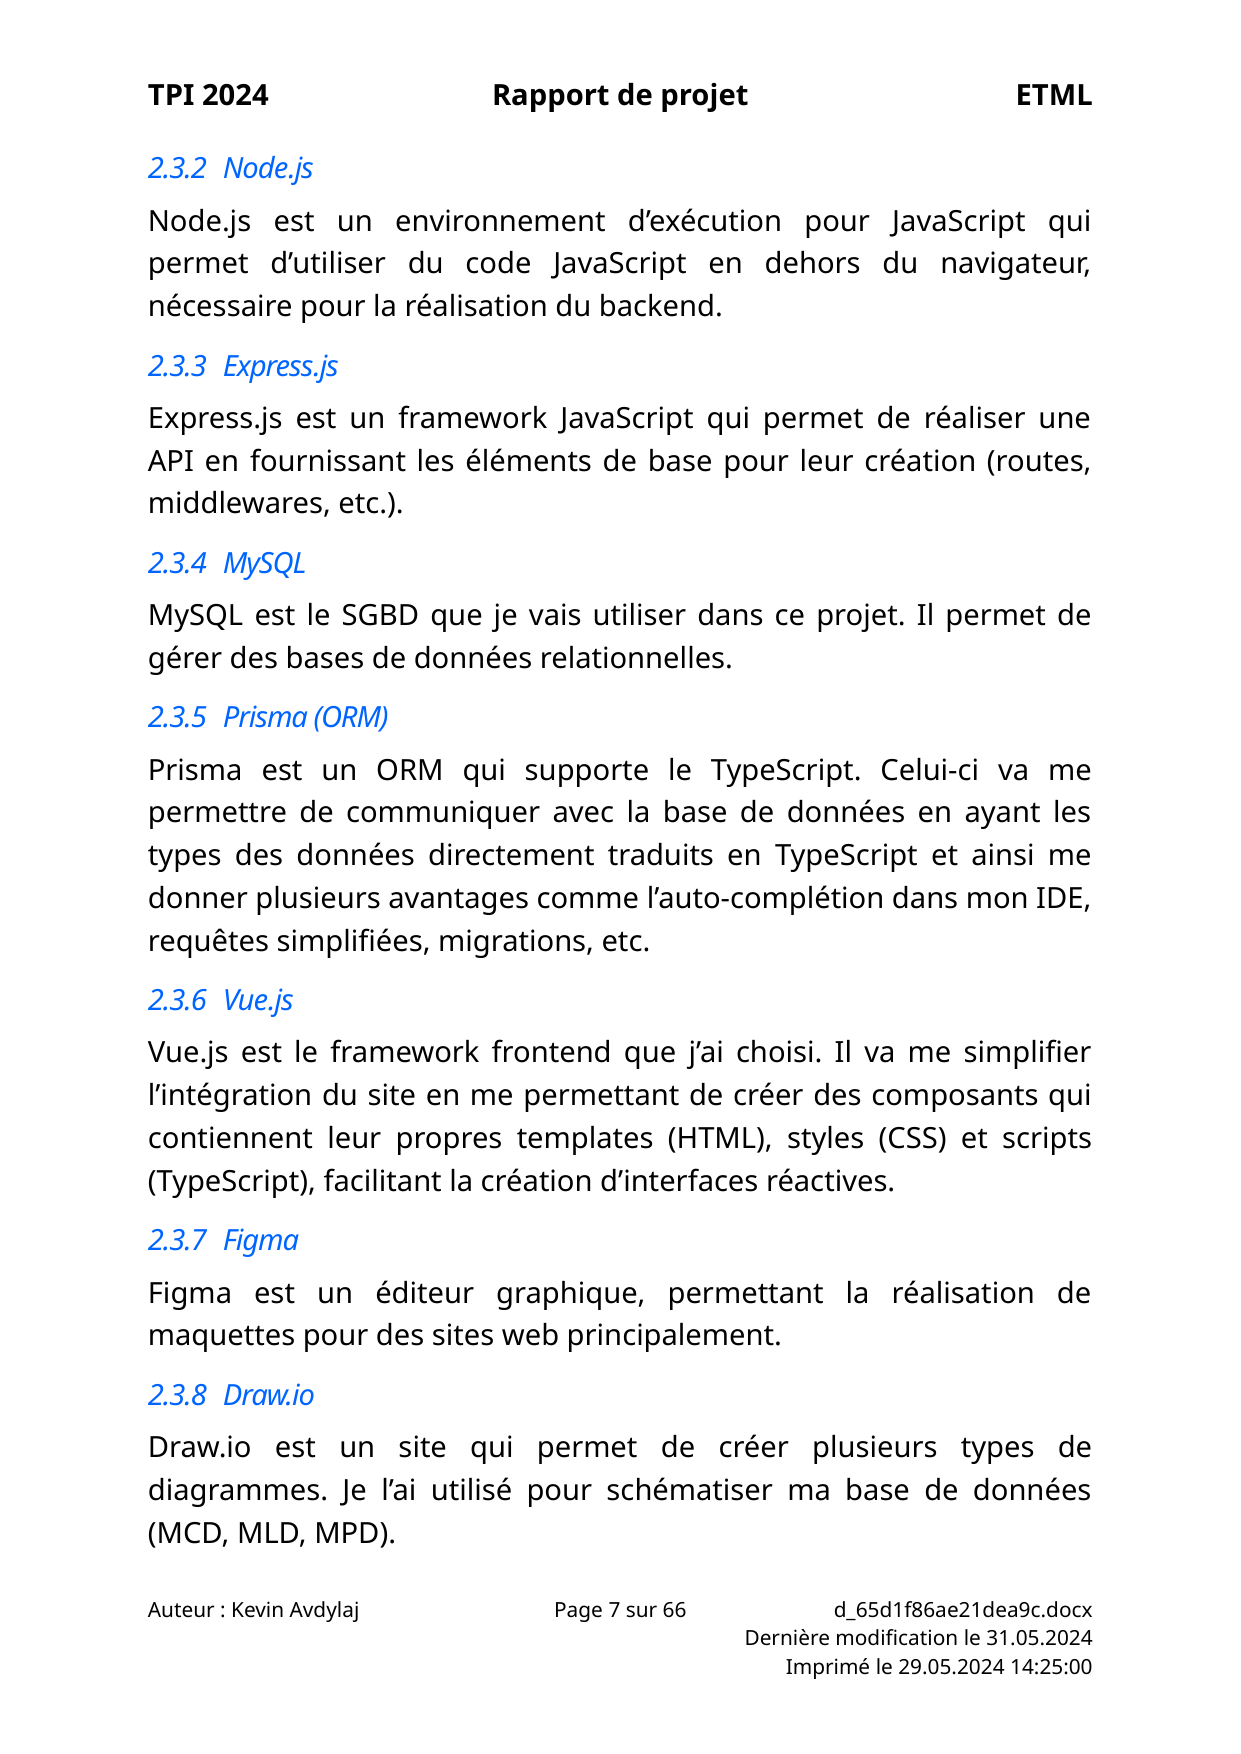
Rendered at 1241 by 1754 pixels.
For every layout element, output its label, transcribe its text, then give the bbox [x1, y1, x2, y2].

subtitle Figma [148, 1220, 1093, 1259]
subtitle MySQL [148, 542, 1093, 582]
subtitle Prisma (ORM) [148, 697, 1093, 736]
text Vue.js est le framework frontend que j’ai choisi. Il va me simplifier l’intégration du site en me permettant de créer des composants qui contiennent leur propres templates (HTML), styles (CSS) et scripts (TypeScript), facilitant la création d’interfaces réactives. [148, 1032, 1093, 1200]
text Draw.io est un site qui permet de créer plusieurs types de diagrammes. Je l’ai utilisé pour schématiser ma base de données (MCD, MLD, MPD). [148, 1426, 1093, 1552]
text Express.js est un framework JavaScript qui permet de réaliser une API en fournissant les éléments de base pour leur création (routes, middlewares, etc.). [148, 397, 1093, 522]
subtitle Vue.js [148, 979, 1093, 1019]
text MySQL est le SGBD que je vais utiliser dans ce projet. Il permet de gérer des bases de données relationnelles. [148, 594, 1093, 677]
subtitle Express.js [148, 345, 1093, 384]
text Node.js est un environnement d’exécution pour JavaScript qui permet d’utiliser du code JavaScript en dehors du navigateur, nécessaire pour la réalisation du backend. [148, 200, 1093, 325]
subtitle Node.js [148, 148, 1093, 187]
text Prisma est un ORM qui supporte le TypeScript. Celui-ci va me permettre de communiquer avec la base de données en ayant les types des données directement traduits en TypeScript et ainsi me donner plusieurs avantages comme l’auto-complétion dans mon IDE, requêtes simplifiées, migrations, etc. [148, 749, 1093, 960]
text Figma est un éditeur graphique, permettant la réalisation de maquettes pour des sites web principalement. [148, 1272, 1093, 1354]
subtitle Draw.io [148, 1374, 1093, 1414]
